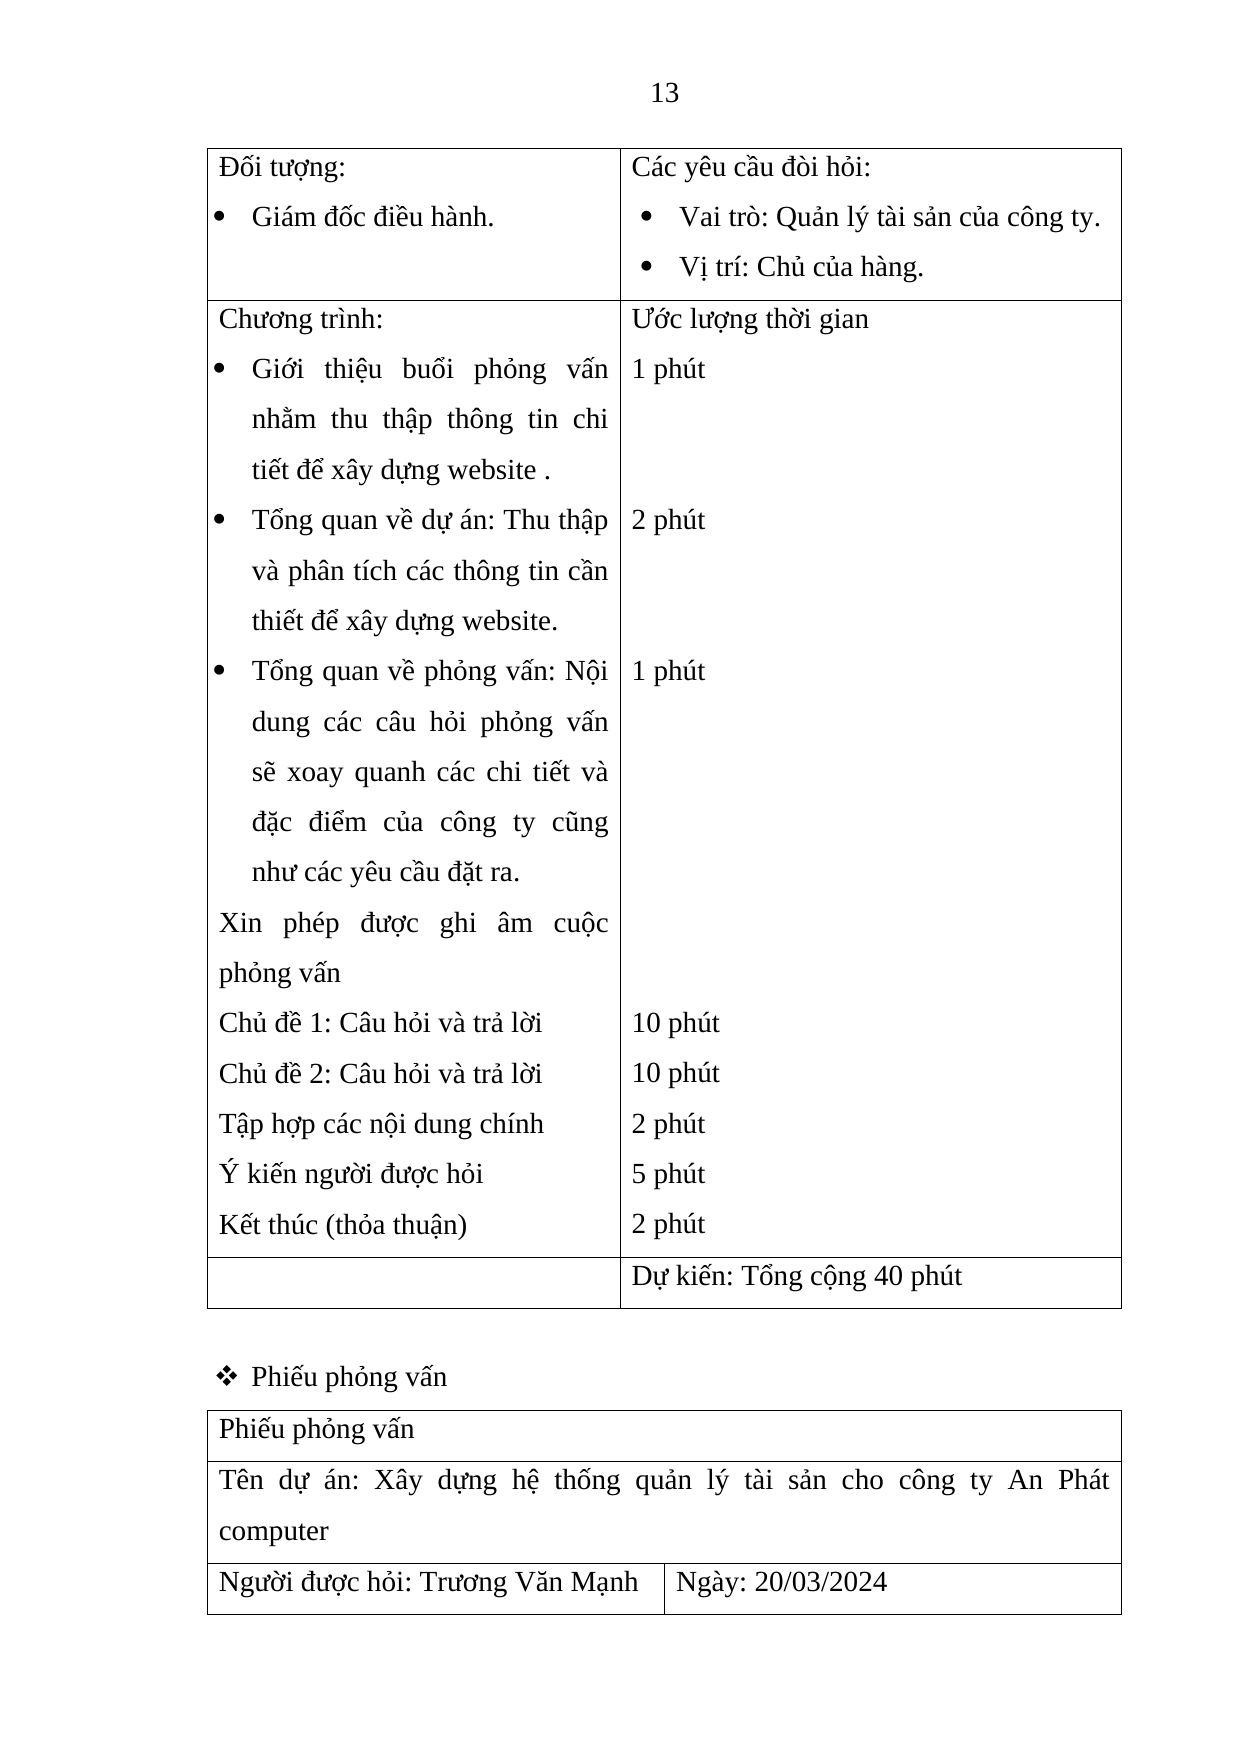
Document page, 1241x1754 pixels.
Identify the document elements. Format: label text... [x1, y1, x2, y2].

table_cell Chương trình: Giới thiệu buổi phỏng vấn nhằm thu thập thông tin chi tiết để xây dựng website . Tổng quan về dự án: Thu thập và phân tích các thông tin cần thiết để xây dựng website. Tổng quan về phỏng vấn: Nội dung các câu hỏi phỏng vấn sẽ xoay quanh các chi tiết và đặc điểm của công ty cũng như các yêu cầu đặt ra. Xin phép được ghi âm cuộc phỏng vấn Chủ đề 1: Câu hỏi và trả lời Chủ đề 2: Câu hỏi và trả lời Tập hợp các nội dung chính Ý kiến người được hỏi Kết thúc (thỏa thuận) [208, 301, 620, 1257]
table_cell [665, 1564, 1121, 1614]
list Phiếu phỏng vấn [214, 1359, 1122, 1393]
table_cell Đối tượng: Giám đốc điều hành. [208, 149, 620, 300]
table_cell Dự kiến: Tổng cộng 40 phút [621, 1258, 1121, 1308]
table_cell Các yêu cầu đòi hỏi: Vai trò: Quản lý tài sản của công ty. Vị trí: Chủ của hàng. [621, 149, 1121, 300]
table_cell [208, 1564, 664, 1614]
table_cell [208, 1258, 620, 1308]
table_header Phiếu phỏng vấn [208, 1411, 1121, 1461]
table_cell Tên dự án: Xây dựng hệ thống quản lý tài sản cho công ty An Phát computer [208, 1462, 1121, 1563]
table_cell Ước lượng thời gian 1 phút 2 phút 1 phút 10 phút 10 phút 2 phút 5 phút 2 phút [621, 301, 1121, 1257]
